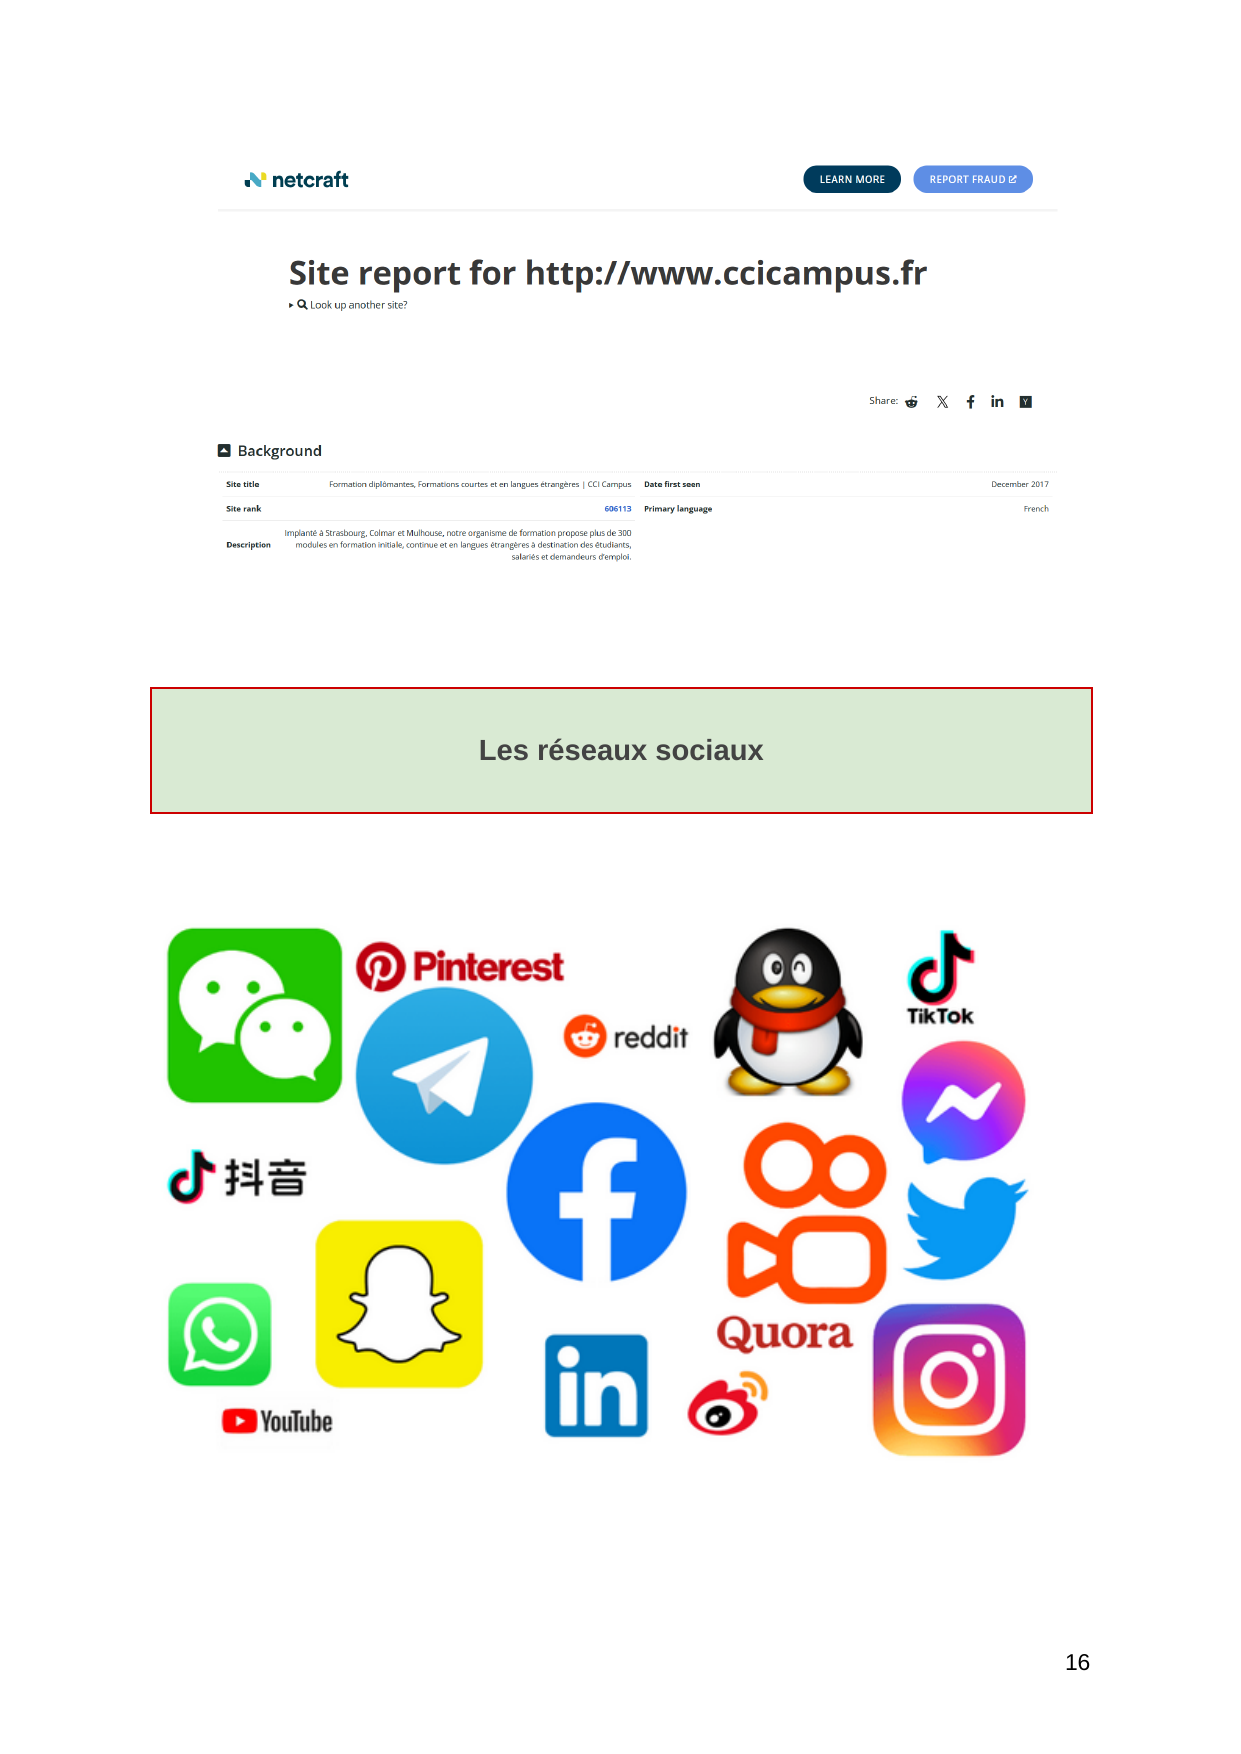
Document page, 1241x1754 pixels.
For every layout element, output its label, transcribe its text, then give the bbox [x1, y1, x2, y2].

picture [150, 904, 1049, 1467]
table_header Les réseaux sociaux [152, 689, 1091, 812]
picture [150, 150, 1091, 563]
